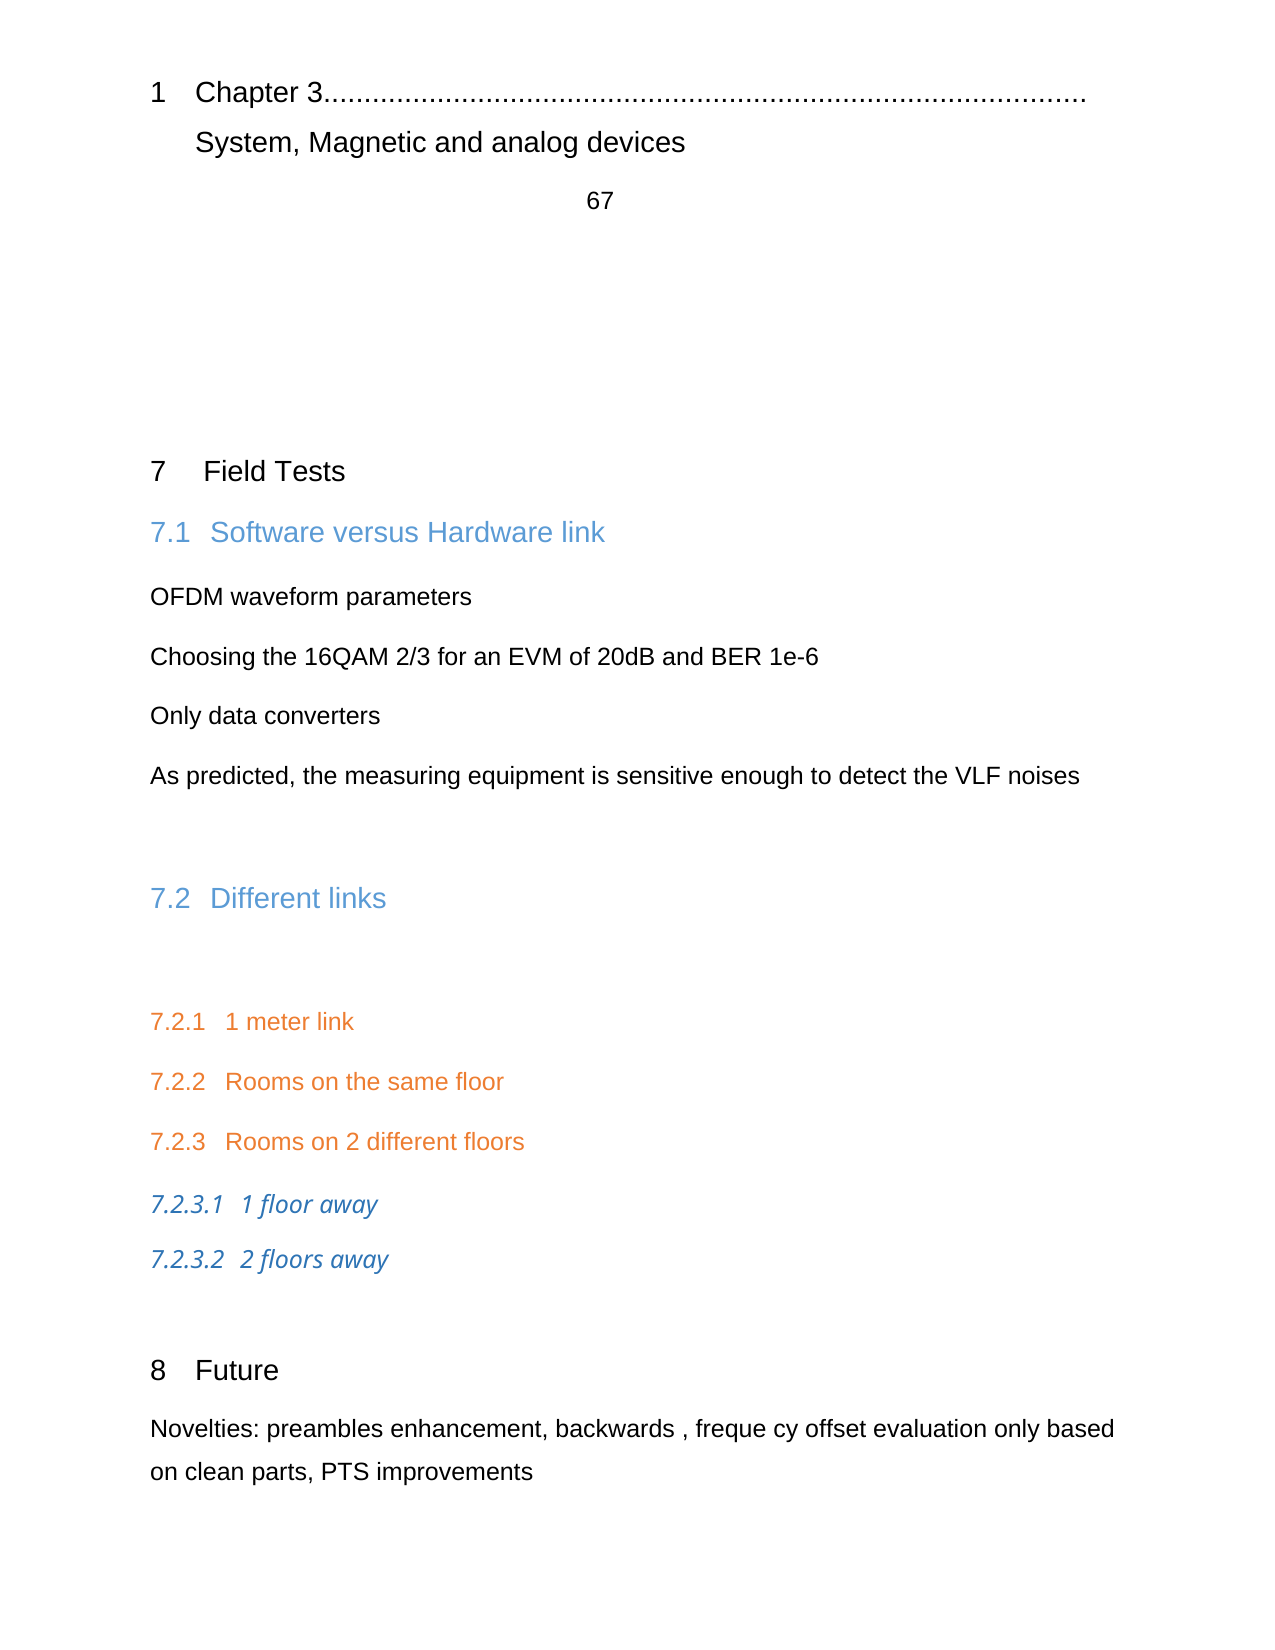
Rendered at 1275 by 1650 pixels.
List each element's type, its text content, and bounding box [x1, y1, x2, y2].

text Novelties: preambles enhancement, backwards , freque cy offset evaluation only based on clean parts, PTS improvements [150, 1413, 1125, 1485]
subtitle Different links [150, 881, 1125, 914]
text Only data converters [150, 701, 1125, 730]
subtitle Rooms on the same floor [150, 1067, 1125, 1096]
subtitle Software versus Hardware link [150, 515, 1125, 548]
subtitle 1 meter link [150, 1007, 1125, 1036]
subtitle 1 floor away [150, 1187, 1125, 1221]
text OFDM waveform parameters [150, 582, 1125, 610]
text Choosing the 16QAM 2/3 for an EVM of 20dB and BER 1e-6 [150, 641, 1125, 670]
subtitle 2 floors away [150, 1242, 1125, 1276]
subtitle Rooms on 2 different floors [150, 1127, 1125, 1156]
subtitle Future [150, 1353, 1125, 1386]
subtitle Field Tests [150, 454, 1125, 487]
text As predicted, the measuring equipment is sensitive enough to detect the VLF noises [150, 761, 1125, 790]
